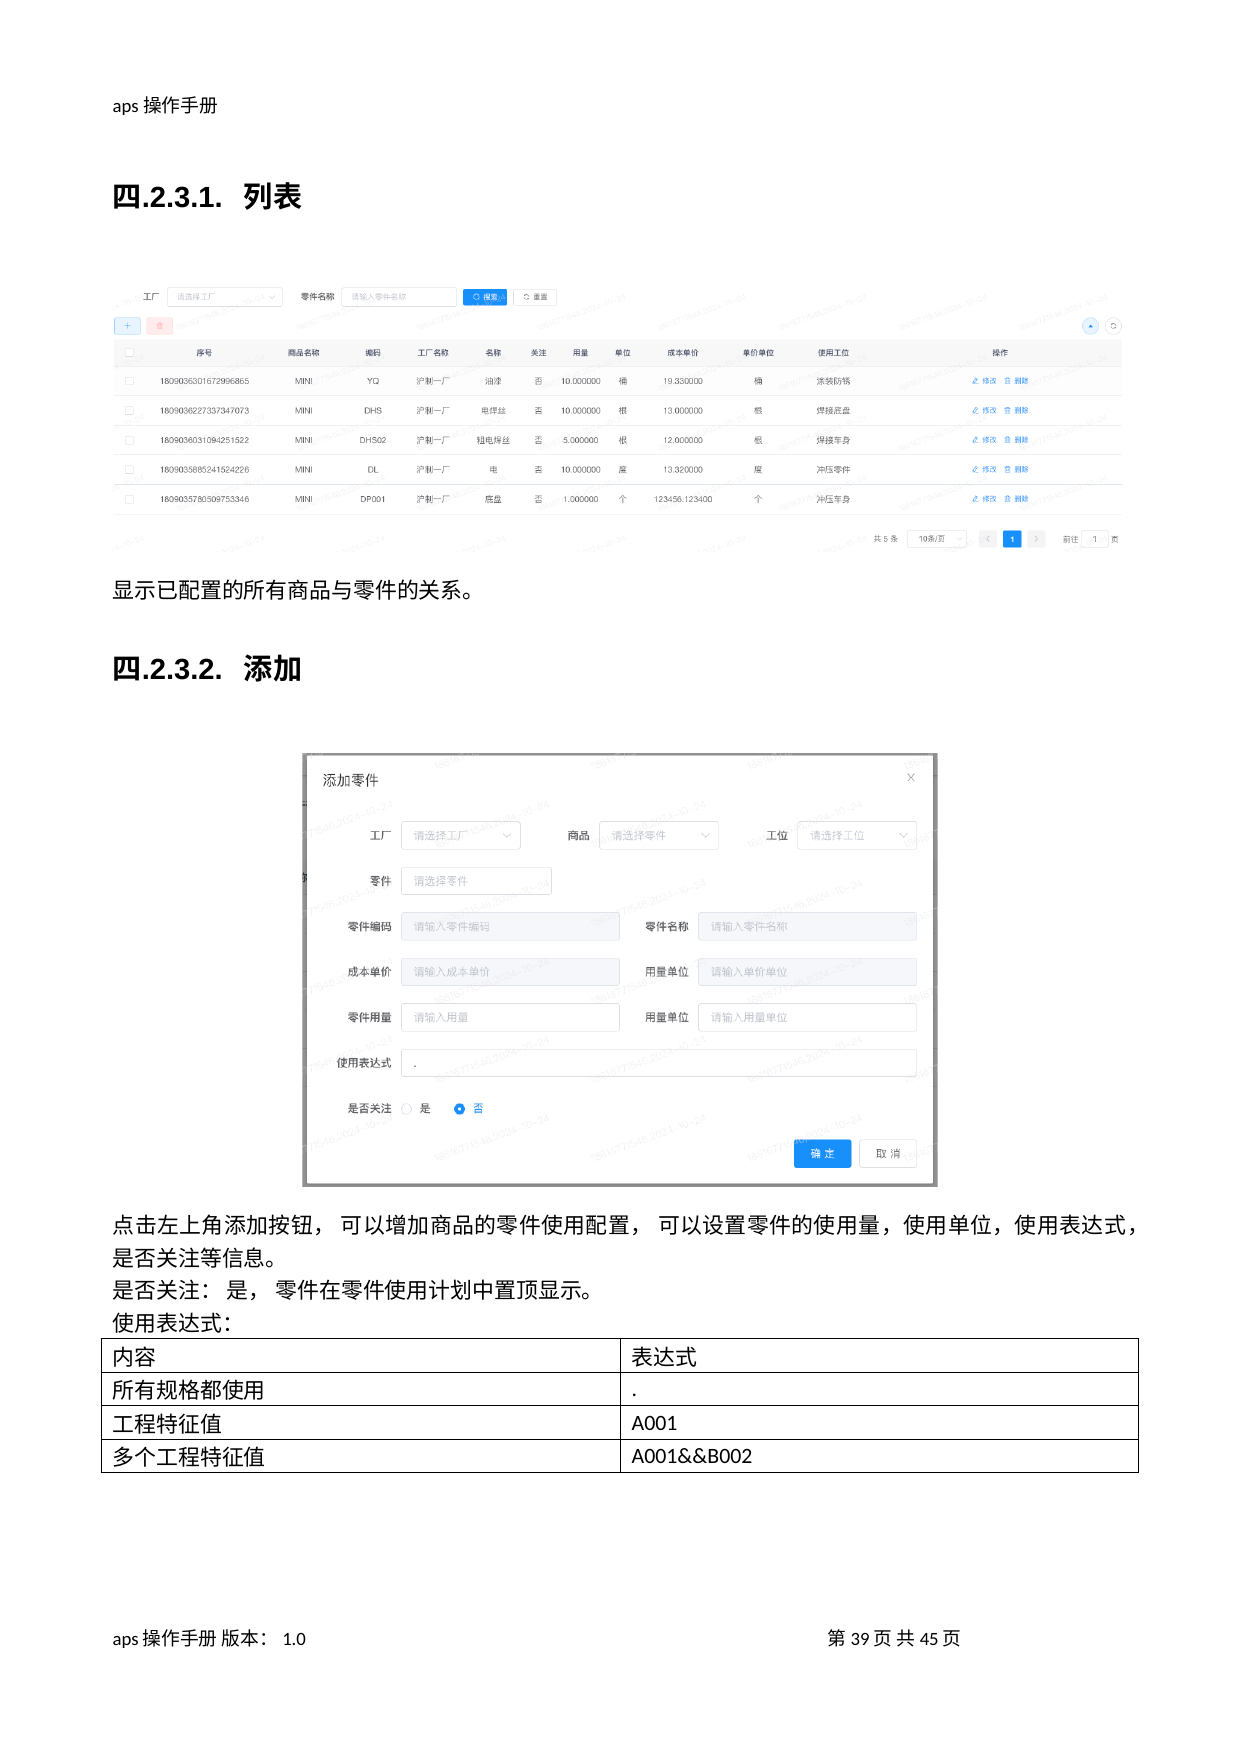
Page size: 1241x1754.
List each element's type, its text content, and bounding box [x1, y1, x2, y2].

picture [112, 280, 1127, 552]
table_cell . [621, 1373, 1138, 1405]
text 显示已配置的所有商品与零件的关系。 [112, 573, 1128, 605]
subtitle 列表 [112, 162, 1128, 227]
table_cell 所有规格都使用 [102, 1373, 620, 1405]
subtitle 添加 [112, 634, 1128, 699]
picture [302, 753, 938, 1187]
text 使用表达式： [112, 1306, 1128, 1338]
table_cell 工程特征值 [102, 1406, 620, 1439]
table_header 表达式 [621, 1339, 1138, 1372]
text 点击左上角添加按钮， 可以增加商品的零件使用配置， 可以设置零件的使用量，使用单位，使用表达式，是否关注等信息。 [112, 1208, 1128, 1273]
table_cell A001 [621, 1406, 1138, 1439]
table_cell A001&&B002 [621, 1440, 1138, 1472]
table_header 内容 [102, 1339, 620, 1372]
text 是否关注： 是， 零件在零件使用计划中置顶显示。 [112, 1273, 1128, 1306]
table_cell 多个工程特征值 [102, 1440, 620, 1472]
